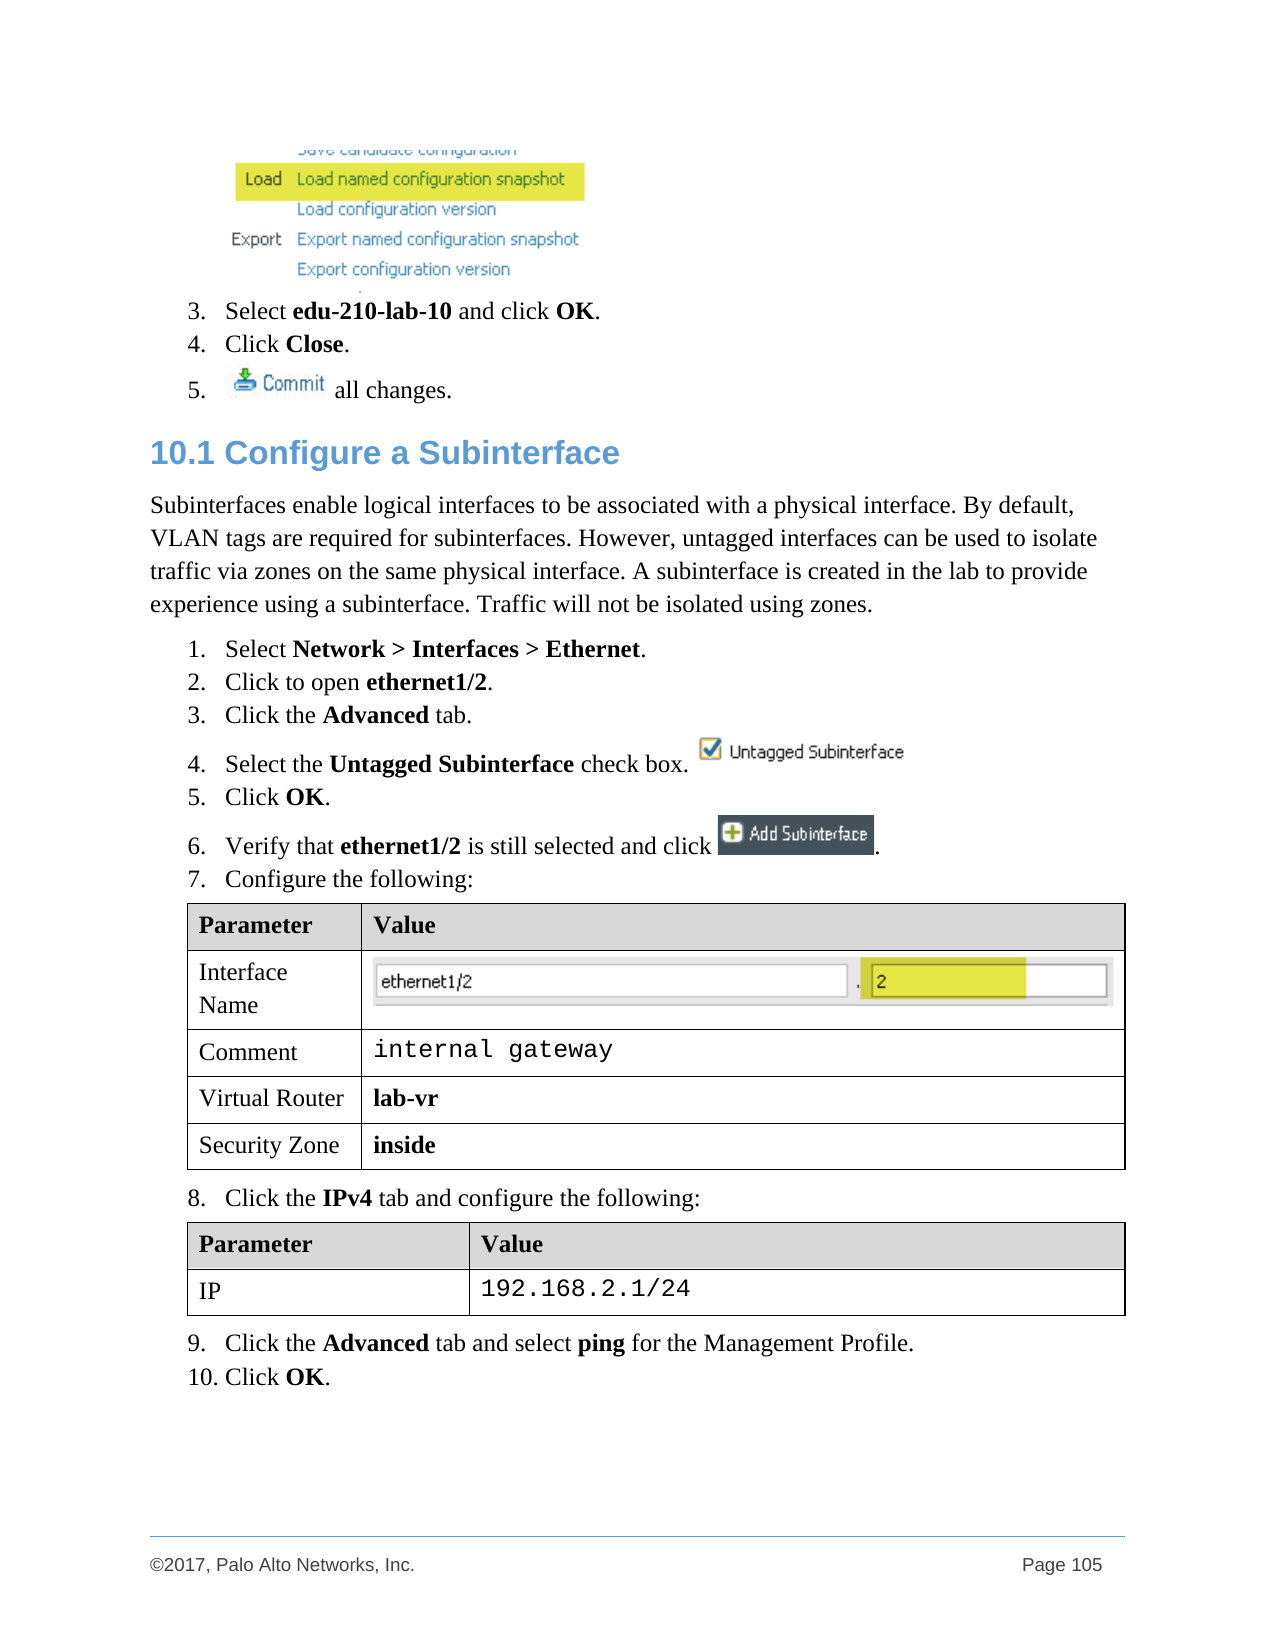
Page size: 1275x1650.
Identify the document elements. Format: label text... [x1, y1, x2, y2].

table_cell inside [362, 1124, 1124, 1169]
picture [225, 150, 599, 293]
table_cell Security Zone [188, 1124, 361, 1169]
table_cell lab-vr [362, 1077, 1124, 1122]
table_cell Interface Name [188, 951, 361, 1029]
list Select edu-210-lab-10 and click OK. [187, 296, 1125, 325]
list Click the Advanced tab and select ping for the Management Profile. [187, 1328, 1125, 1357]
table_header Parameter [188, 1223, 469, 1268]
list Select Network > Interfaces > Ethernet. [187, 634, 1125, 663]
table_header Value [362, 904, 1124, 950]
picture [695, 733, 913, 773]
list Click OK. [187, 782, 1125, 811]
list Click the Advanced tab. [187, 700, 1125, 729]
table_cell [362, 951, 1124, 1029]
picture [717, 815, 875, 855]
list Configure the following: [187, 864, 1125, 893]
subtitle 10.1 Configure a Subinterface [150, 433, 1125, 472]
picture [225, 362, 329, 399]
list Verify that ethernet1/2 is still selected and click . [187, 815, 1125, 860]
list Click Close. [187, 329, 1125, 358]
list Click to open ethernet1/2. [187, 667, 1125, 696]
table_cell IP [188, 1270, 469, 1315]
text Subinterfaces enable logical interfaces to be associated with a physical interface. By default, VLAN tags are required for subinterfaces. However, untagged interfaces can be used to isolate traffic via zones on the same physical interface. A subinterface is created in the lab to provide experience using a subinterface. Traffic will not be isolated using zones. [150, 490, 1125, 618]
table_cell Virtual Router [188, 1077, 361, 1122]
table_cell internal gateway [362, 1030, 1124, 1076]
table_cell Comment [188, 1030, 361, 1076]
picture [373, 957, 1114, 1006]
list Select the Untagged Subinterface check box. [187, 733, 1125, 778]
table_cell 192.168.2.1/24 [470, 1270, 1124, 1315]
list Click OK. [187, 1362, 1125, 1390]
table_header Value [470, 1223, 1124, 1268]
table_header Parameter [188, 904, 361, 950]
list all changes. [187, 362, 1125, 404]
list Click the IPv4 tab and configure the following: [187, 1183, 1125, 1211]
